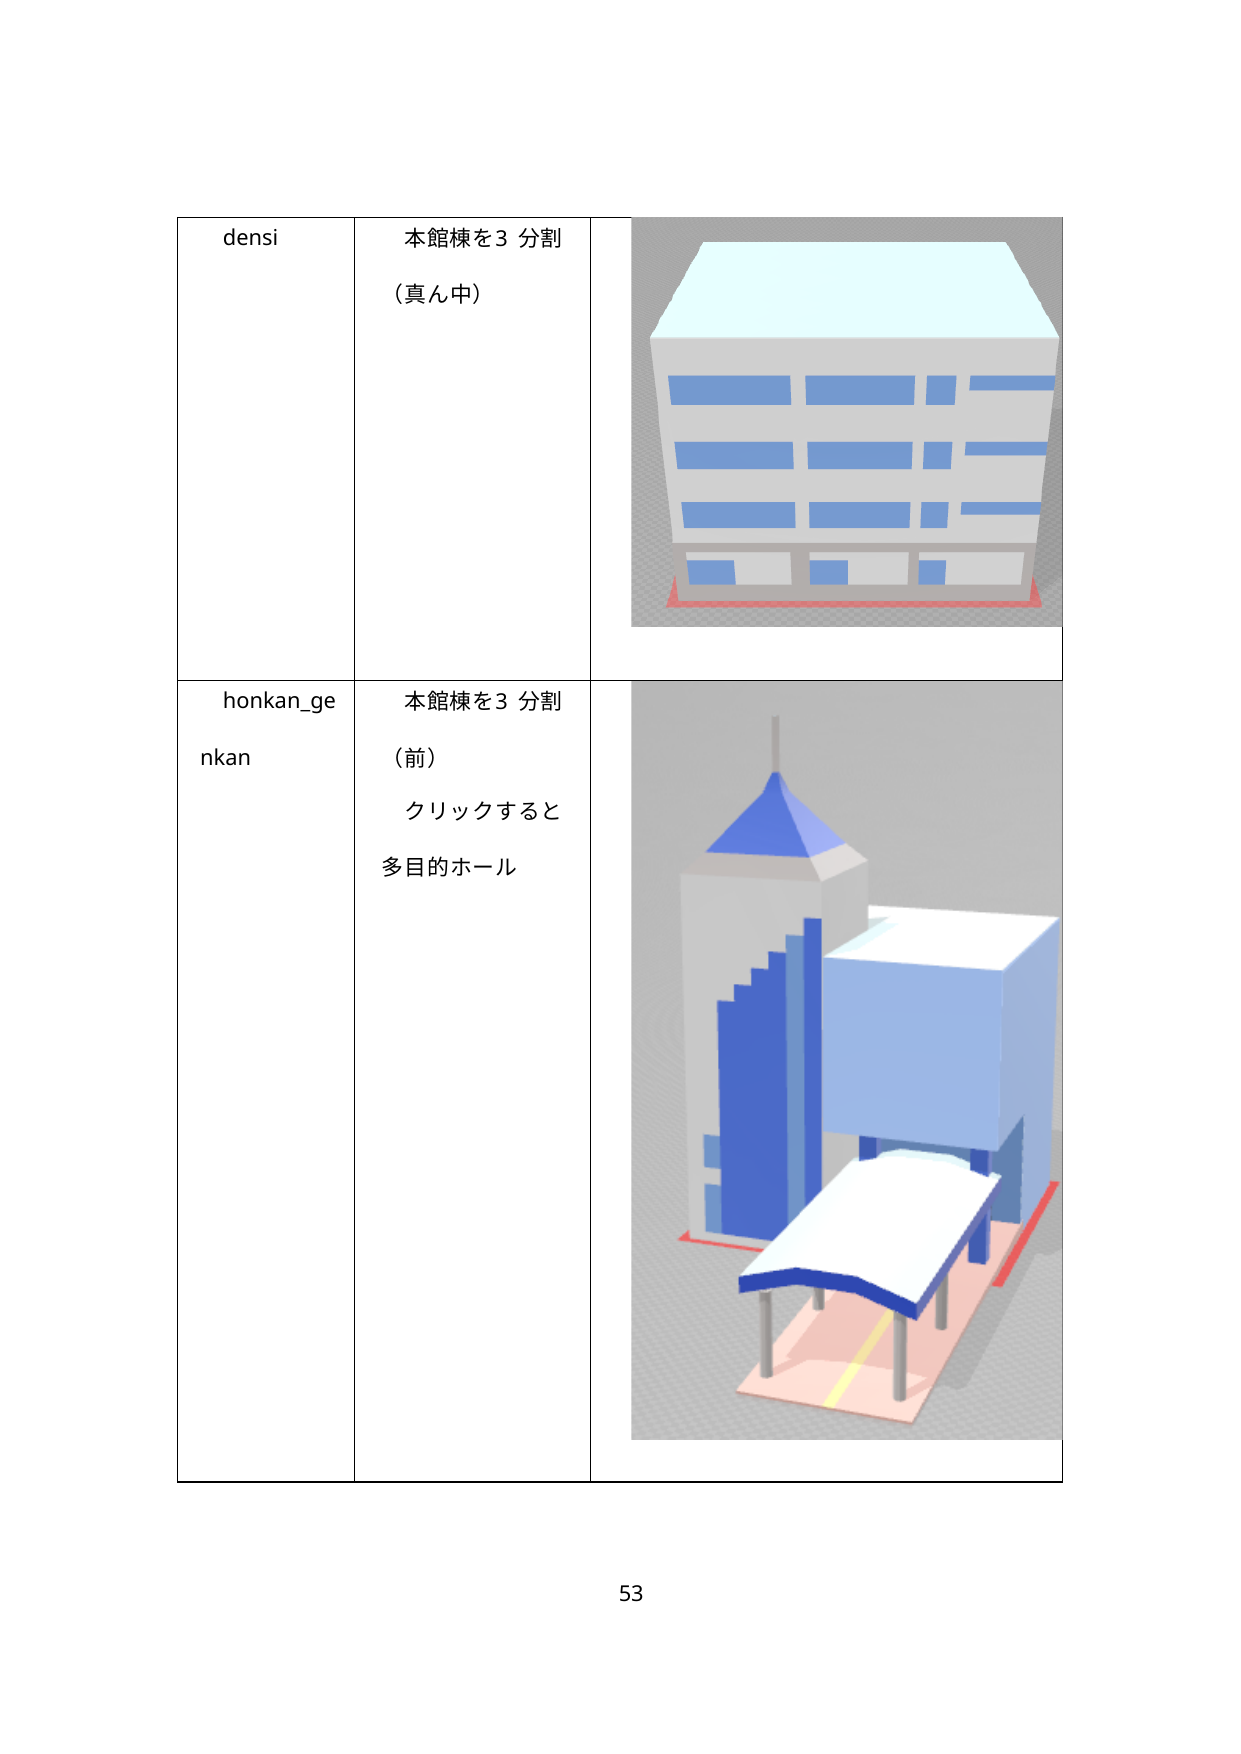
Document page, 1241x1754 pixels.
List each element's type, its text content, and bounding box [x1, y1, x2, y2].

table_cell 本館棟を3分割（真ん中） [355, 218, 590, 680]
picture [631, 217, 1063, 627]
table_cell densi [178, 218, 354, 680]
table_cell 本館棟を3分割（前） クリックすると多目的ホール [355, 681, 590, 1481]
table_cell honkan_genkan [178, 681, 354, 1481]
picture [631, 681, 1063, 1440]
table_cell [591, 218, 1062, 680]
table_cell [591, 681, 1062, 1481]
